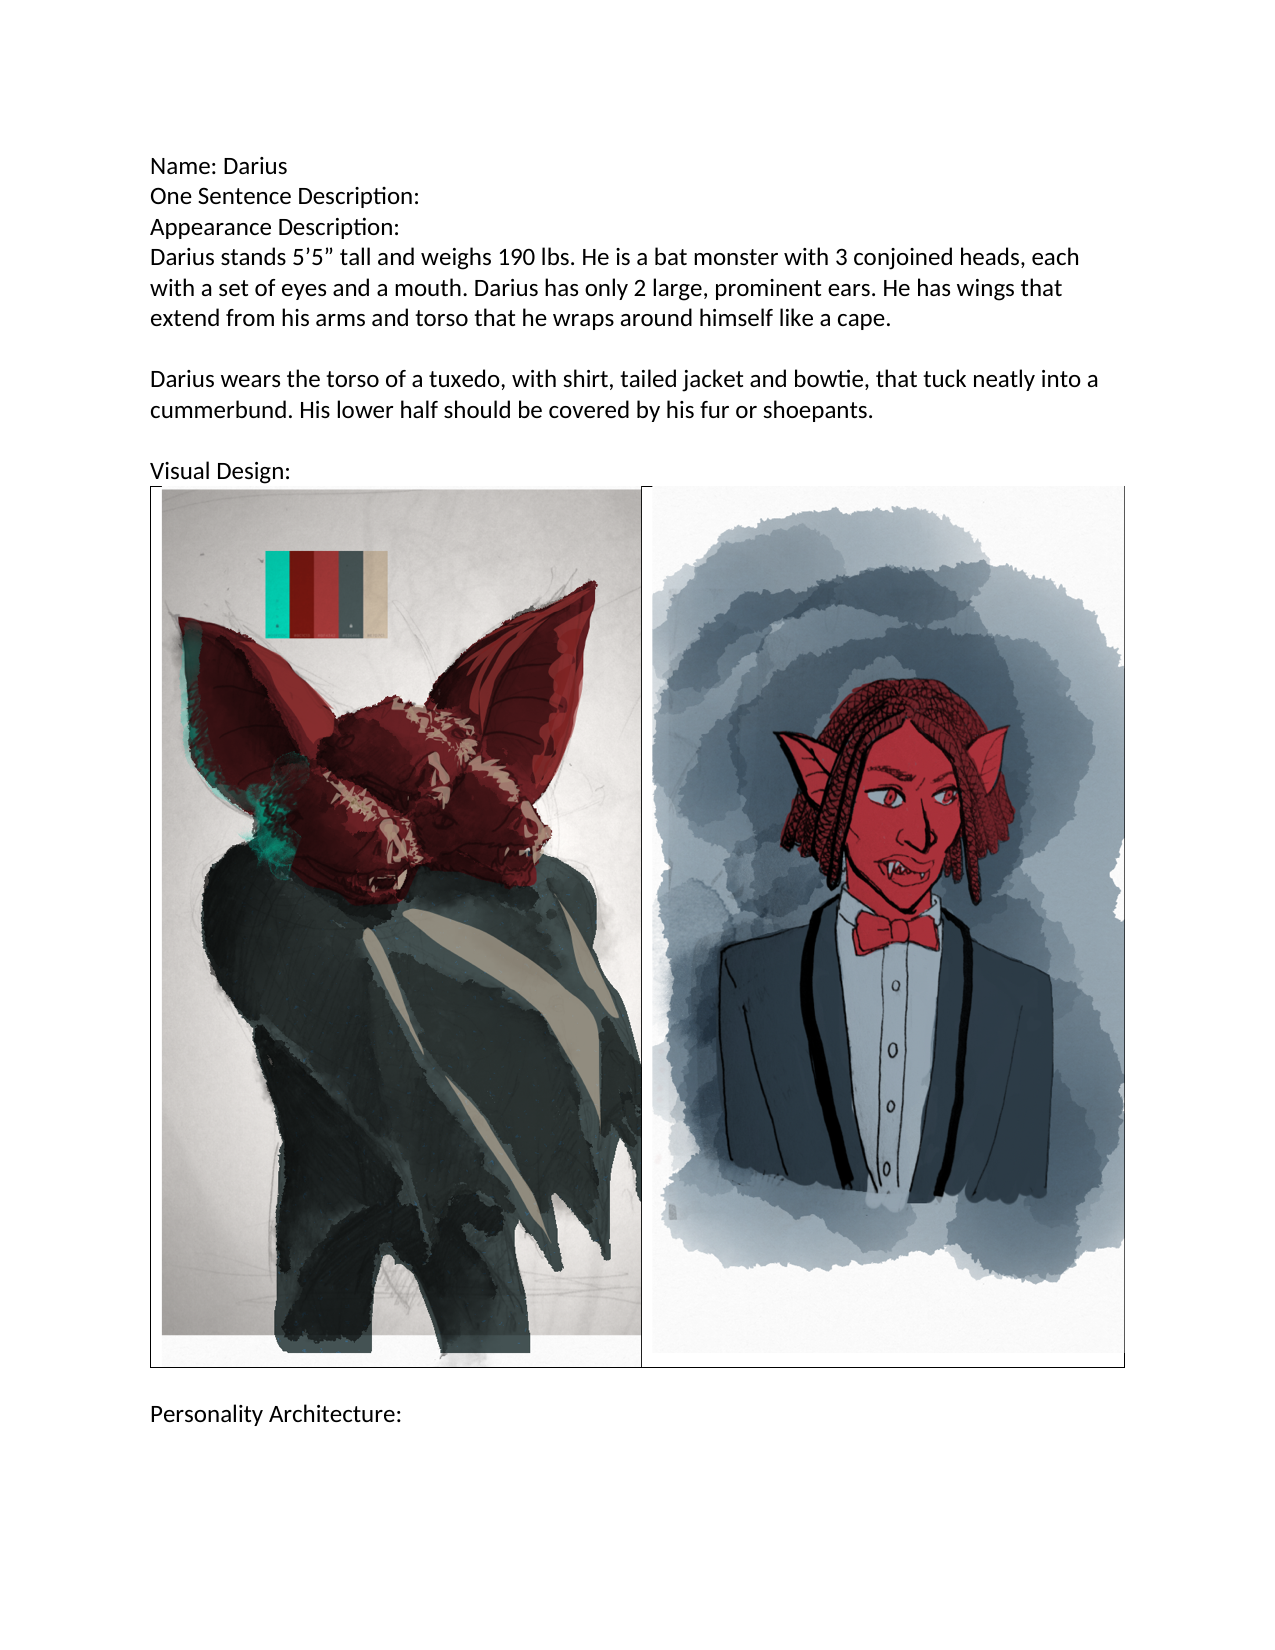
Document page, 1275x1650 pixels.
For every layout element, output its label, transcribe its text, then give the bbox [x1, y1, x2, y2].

text Personality Architecture: [150, 1398, 1125, 1429]
text Name: Darius [150, 150, 1125, 181]
picture [161, 486, 642, 1367]
picture [652, 486, 1125, 1353]
text One Sentence Description: [150, 181, 1125, 211]
text Visual Design: [150, 455, 1125, 486]
text Darius stands 5’5” tall and weighs 190 lbs. He is a bat monster with 3 conjoined heads, each with a set of eyes and a mouth. Darius has only 2 large, prominent ears. He has wings that extend from his arms and torso that he wraps around himself like a cape. [150, 242, 1125, 333]
table_header [151, 487, 161, 1367]
text Appearance Description: [150, 211, 1125, 242]
text Darius wears the torso of a tuxedo, with shirt, tailed jacket and bowtie, that tuck neatly into a cummerbund. His lower half should be covered by his fur or shoepants. [150, 364, 1125, 425]
table_header [642, 487, 1124, 1367]
